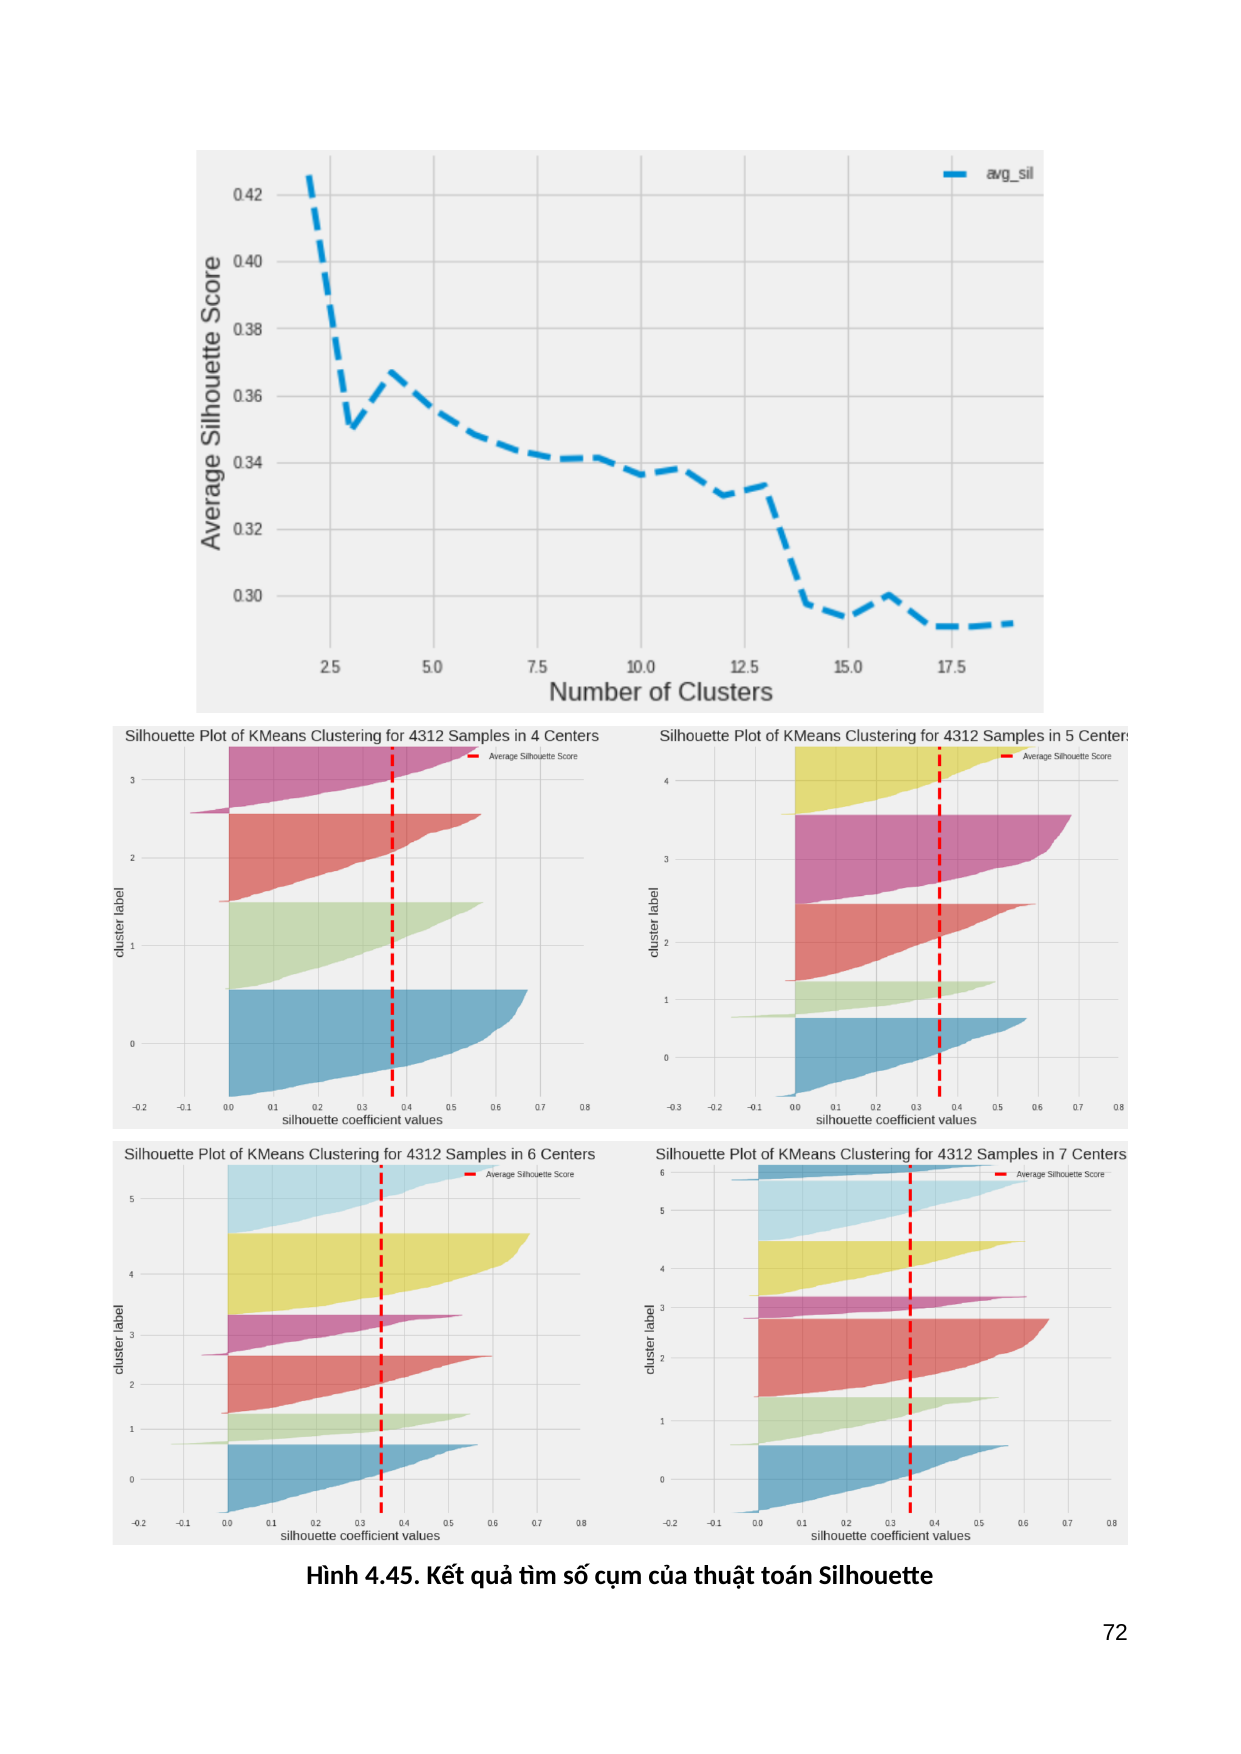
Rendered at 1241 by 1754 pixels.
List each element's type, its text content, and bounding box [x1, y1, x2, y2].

picture [112, 1141, 1128, 1545]
picture [112, 726, 1128, 1129]
text Hình 4.45. Kết quả tìm số cụm của thuật toán Silhouette [112, 1558, 1128, 1591]
picture [196, 150, 1044, 713]
